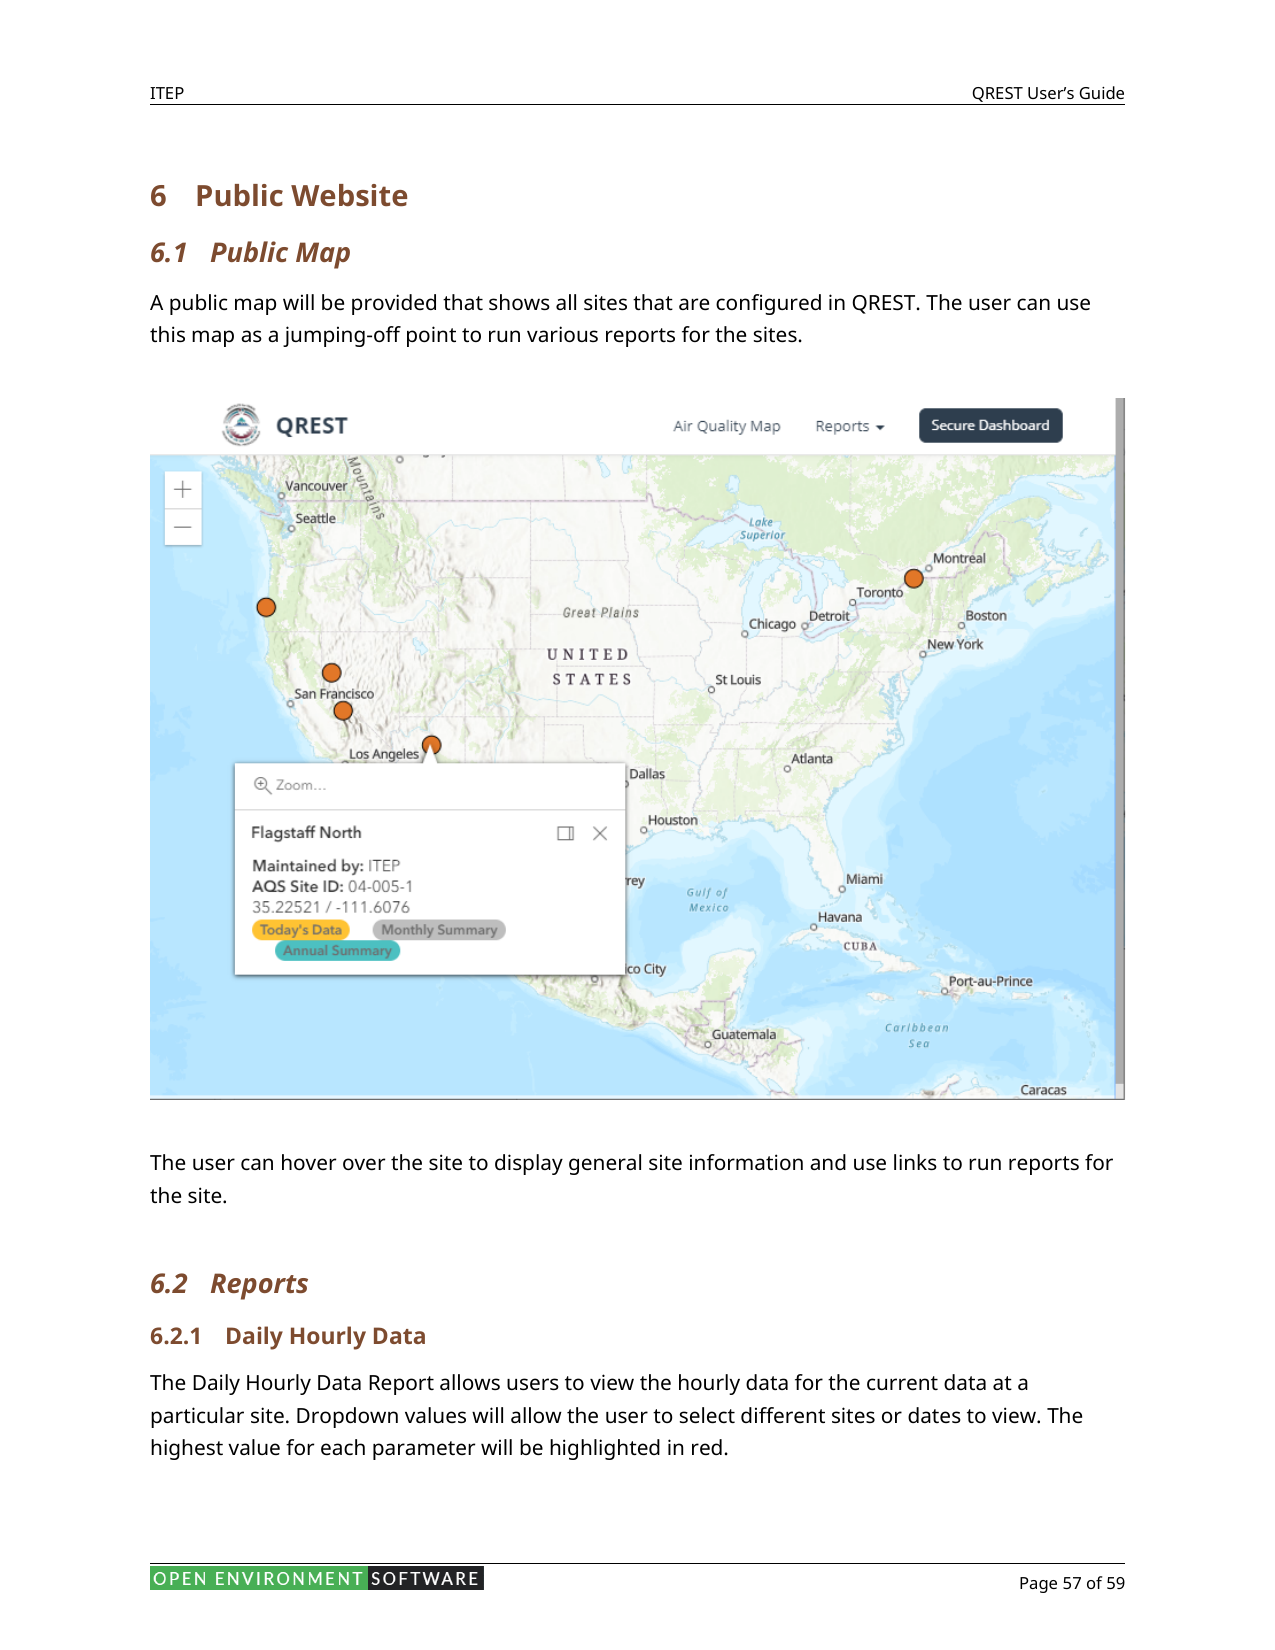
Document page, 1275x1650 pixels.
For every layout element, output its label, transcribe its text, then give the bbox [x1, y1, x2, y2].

picture [150, 1566, 484, 1590]
subtitle Public Website [150, 175, 1125, 215]
text The Daily Hourly Data Report allows users to view the hourly data for the current data at a particular site. Dropdown values will allow the user to select different sites or dates to view. The highest value for each parameter will be highlighted in red. [150, 1368, 1125, 1462]
text A public map will be provided that shows all sites that are configured in QREST. The user can use this map as a jumping-off point to run various reports for the sites. [150, 288, 1125, 349]
picture [150, 398, 1125, 1100]
subtitle Public Map [150, 233, 1125, 270]
text The user can hover over the site to display general site information and use links to run reports for the site. [150, 1148, 1125, 1209]
subtitle Daily Hourly Data [150, 1320, 1125, 1351]
subtitle Reports [150, 1265, 1125, 1302]
